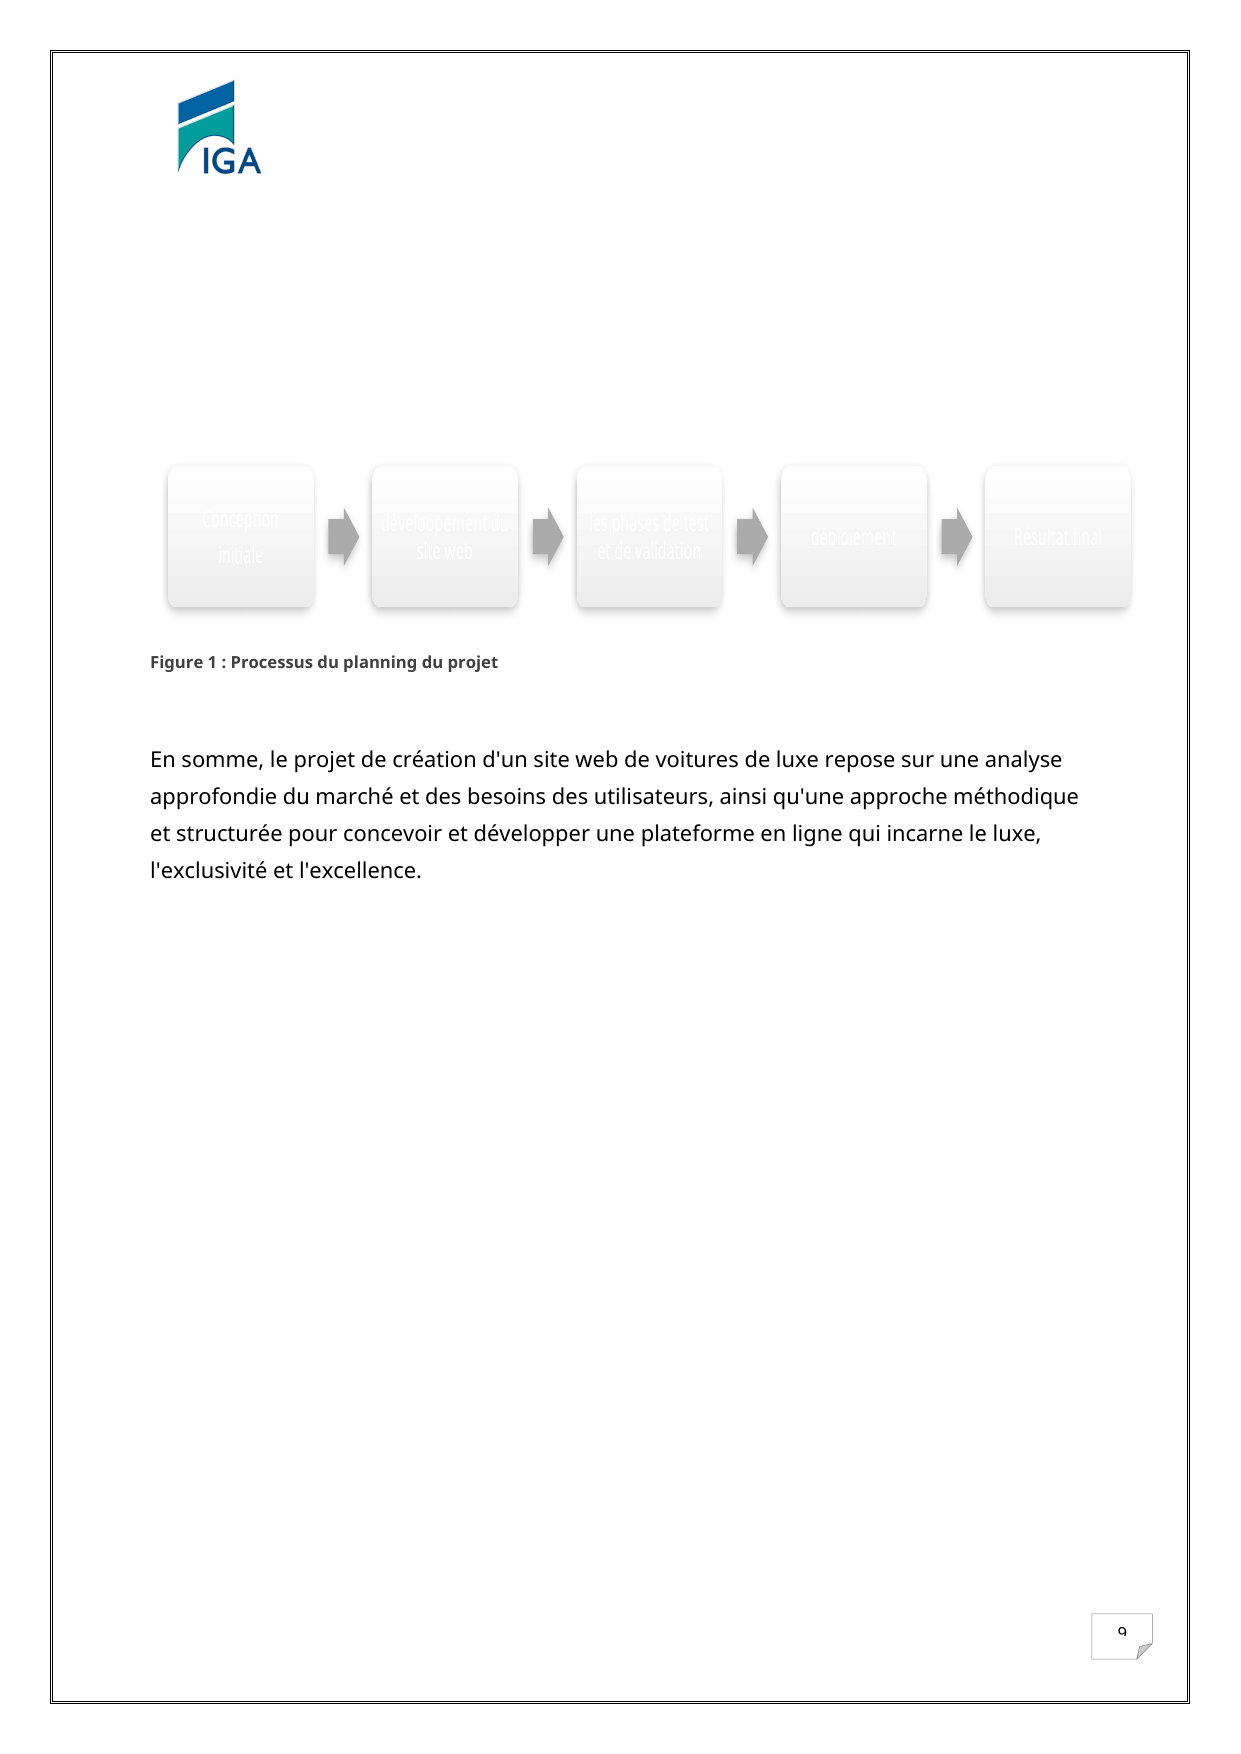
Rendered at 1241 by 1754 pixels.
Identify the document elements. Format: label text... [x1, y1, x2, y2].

text Figure 1 : Processus du planning du projet [150, 651, 1090, 673]
picture [150, 75, 288, 179]
text En somme, le projet de création d'un site web de voitures de luxe repose sur une analyse approfondie du marché et des besoins des utilisateurs, ainsi qu'une approche méthodique et structurée pour concevoir et développer une plateforme en ligne qui incarne le luxe, l'exclusivité et l'excellence. [150, 744, 1090, 885]
